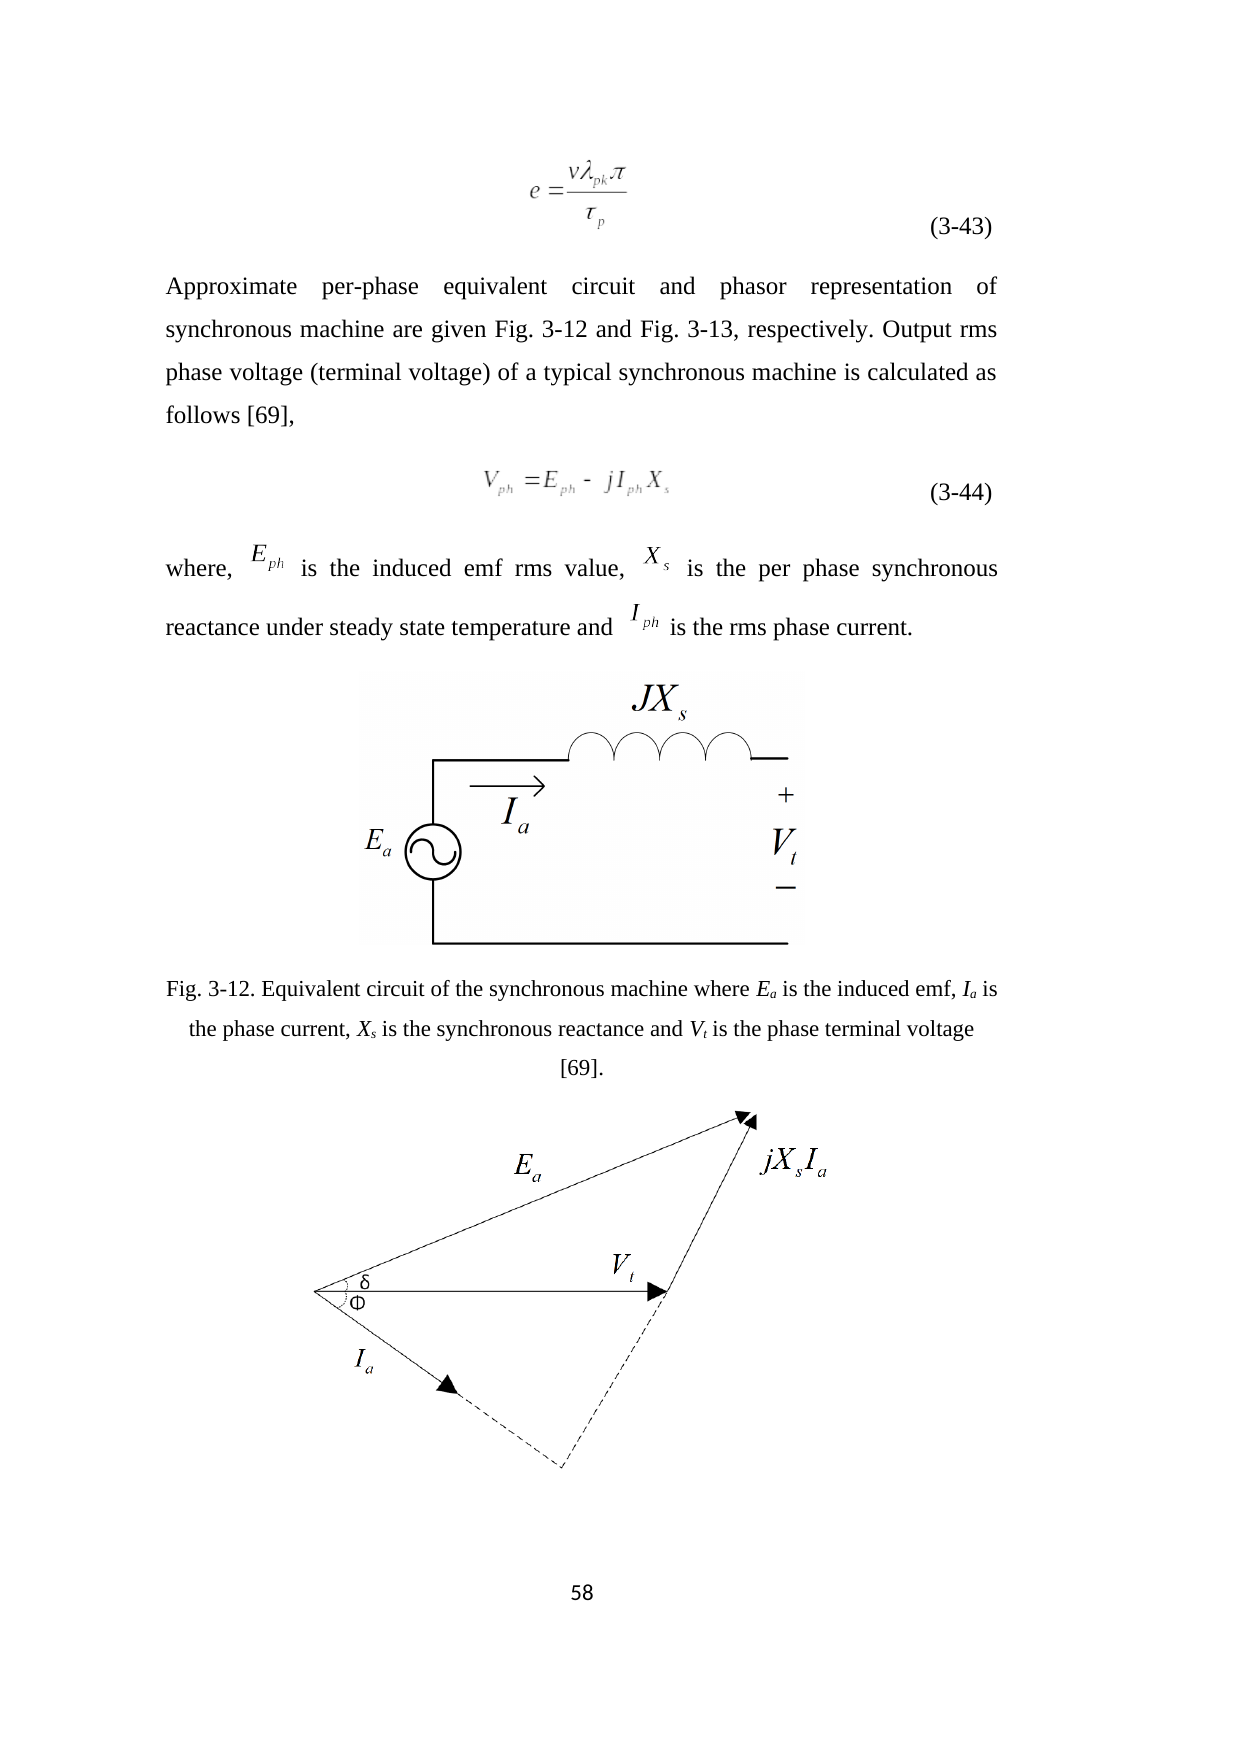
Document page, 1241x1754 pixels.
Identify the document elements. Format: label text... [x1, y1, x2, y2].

picture [312, 1110, 851, 1469]
text where, is the induced emf rms value, is the per phase synchronous reactance under steady state temperature and is the rms phase current. [165, 537, 998, 640]
text (3-43) [165, 153, 998, 240]
text Approximate per-phase equivalent circuit and phasor representation of synchronous machine are given Fig. 3-12 and Fig. 3-13, respectively. Output rms phase voltage (terminal voltage) of a typical synchronous machine is calculated as follows [69], [165, 271, 998, 429]
text (3-44) [165, 460, 998, 506]
text Fig. 3-12. Equivalent circuit of the synchronous machine where Ea is the induced emf, Ia is the phase current, Xs is the synchronous reactance and Vt is the phase terminal voltage [69]. [165, 975, 998, 1081]
picture [358, 671, 805, 945]
